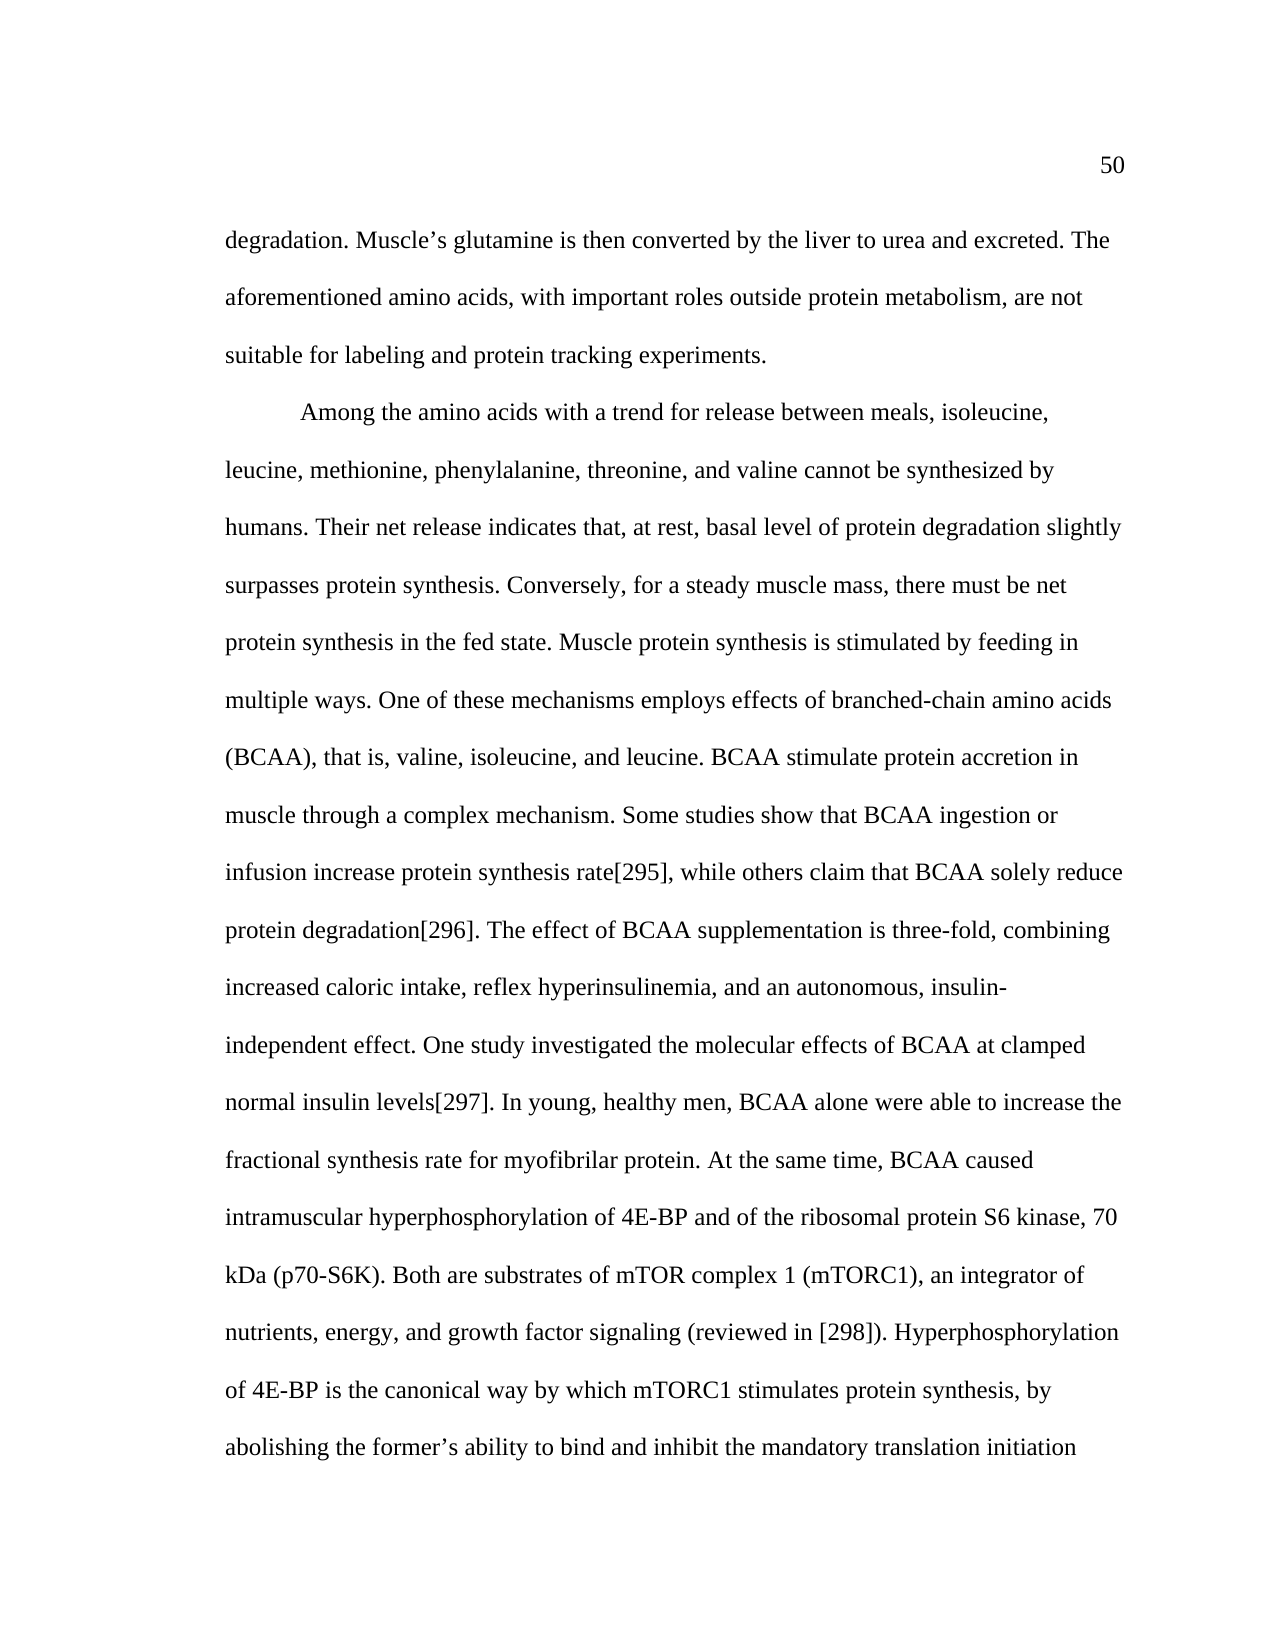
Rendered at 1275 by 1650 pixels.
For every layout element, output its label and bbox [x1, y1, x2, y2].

text [225, 225, 1125, 369]
text [225, 397, 1125, 1461]
